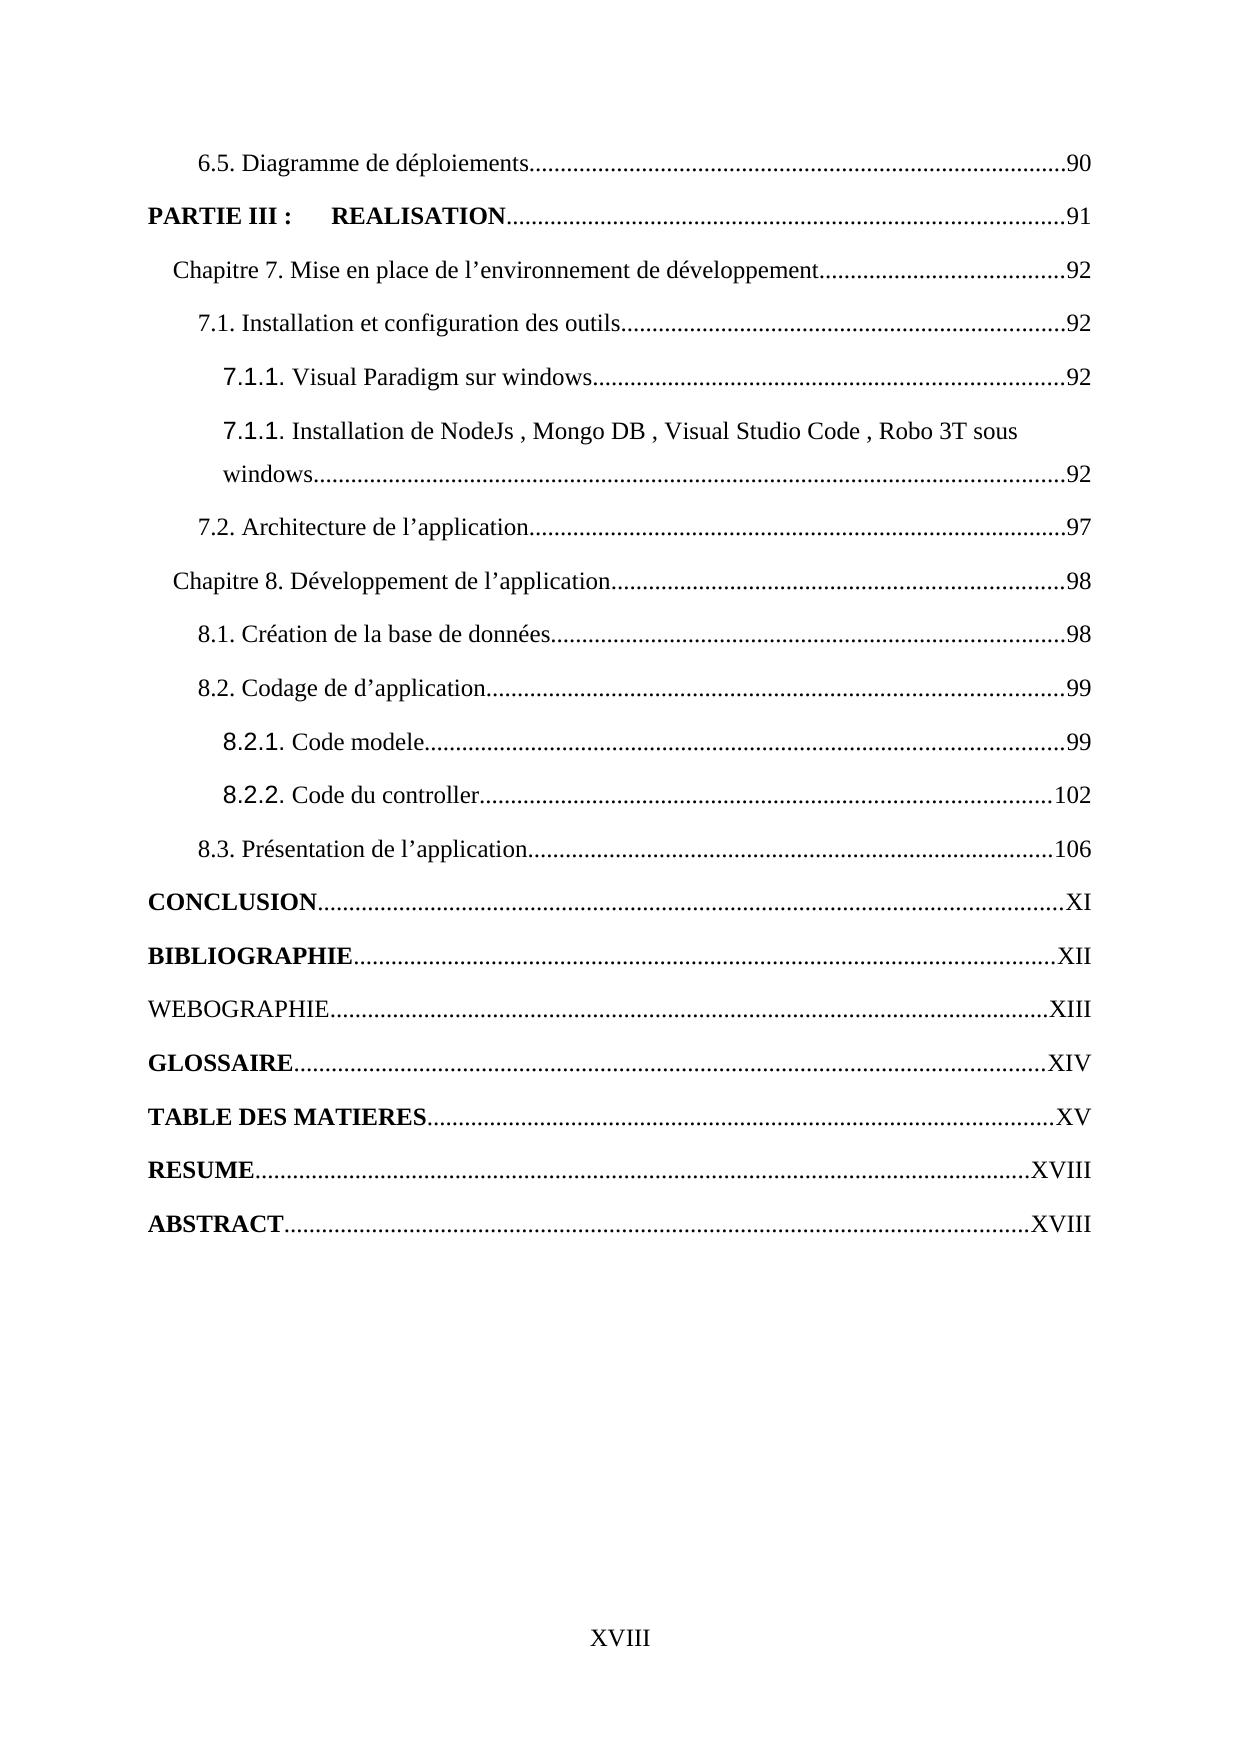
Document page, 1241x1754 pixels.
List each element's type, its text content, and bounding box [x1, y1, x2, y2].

text PARTIE III : REALISATION 91 [148, 201, 1092, 230]
text 7.1.1. Installation de NodeJs , Mongo DB , Visual Studio Code , Robo 3T sous windows 92 [223, 416, 1092, 488]
text 8.1. Création de la base de données 98 [198, 619, 1092, 648]
text Chapitre 8. Développement de l’application 98 [173, 566, 1092, 595]
text CONCLUSION XI [148, 887, 1092, 916]
text 7.2. Architecture de l’application 97 [198, 512, 1092, 541]
text WEBOGRAPHIE XIII [148, 994, 1092, 1023]
text 8.2.1. Code modele 99 [223, 727, 1092, 755]
text Chapitre 7. Mise en place de l’environnement de développement 92 [173, 255, 1092, 284]
text ABSTRACT XVIII [148, 1209, 1092, 1237]
text RESUME XVIII [148, 1155, 1092, 1184]
text 8.3. Présentation de l’application 106 [198, 834, 1092, 863]
text 6.5. Diagramme de déploiements 90 [198, 148, 1092, 176]
text 7.1. Installation et configuration des outils 92 [198, 308, 1092, 337]
text 7.1.1. Visual Paradigm sur windows 92 [223, 362, 1092, 391]
text 8.2.2. Code du controller 102 [223, 780, 1092, 809]
text GLOSSAIRE XIV [148, 1048, 1092, 1077]
text TABLE DES MATIERES XV [148, 1102, 1092, 1130]
text 8.2. Codage de d’application 99 [198, 673, 1092, 702]
text BIBLIOGRAPHIE XII [148, 941, 1092, 970]
